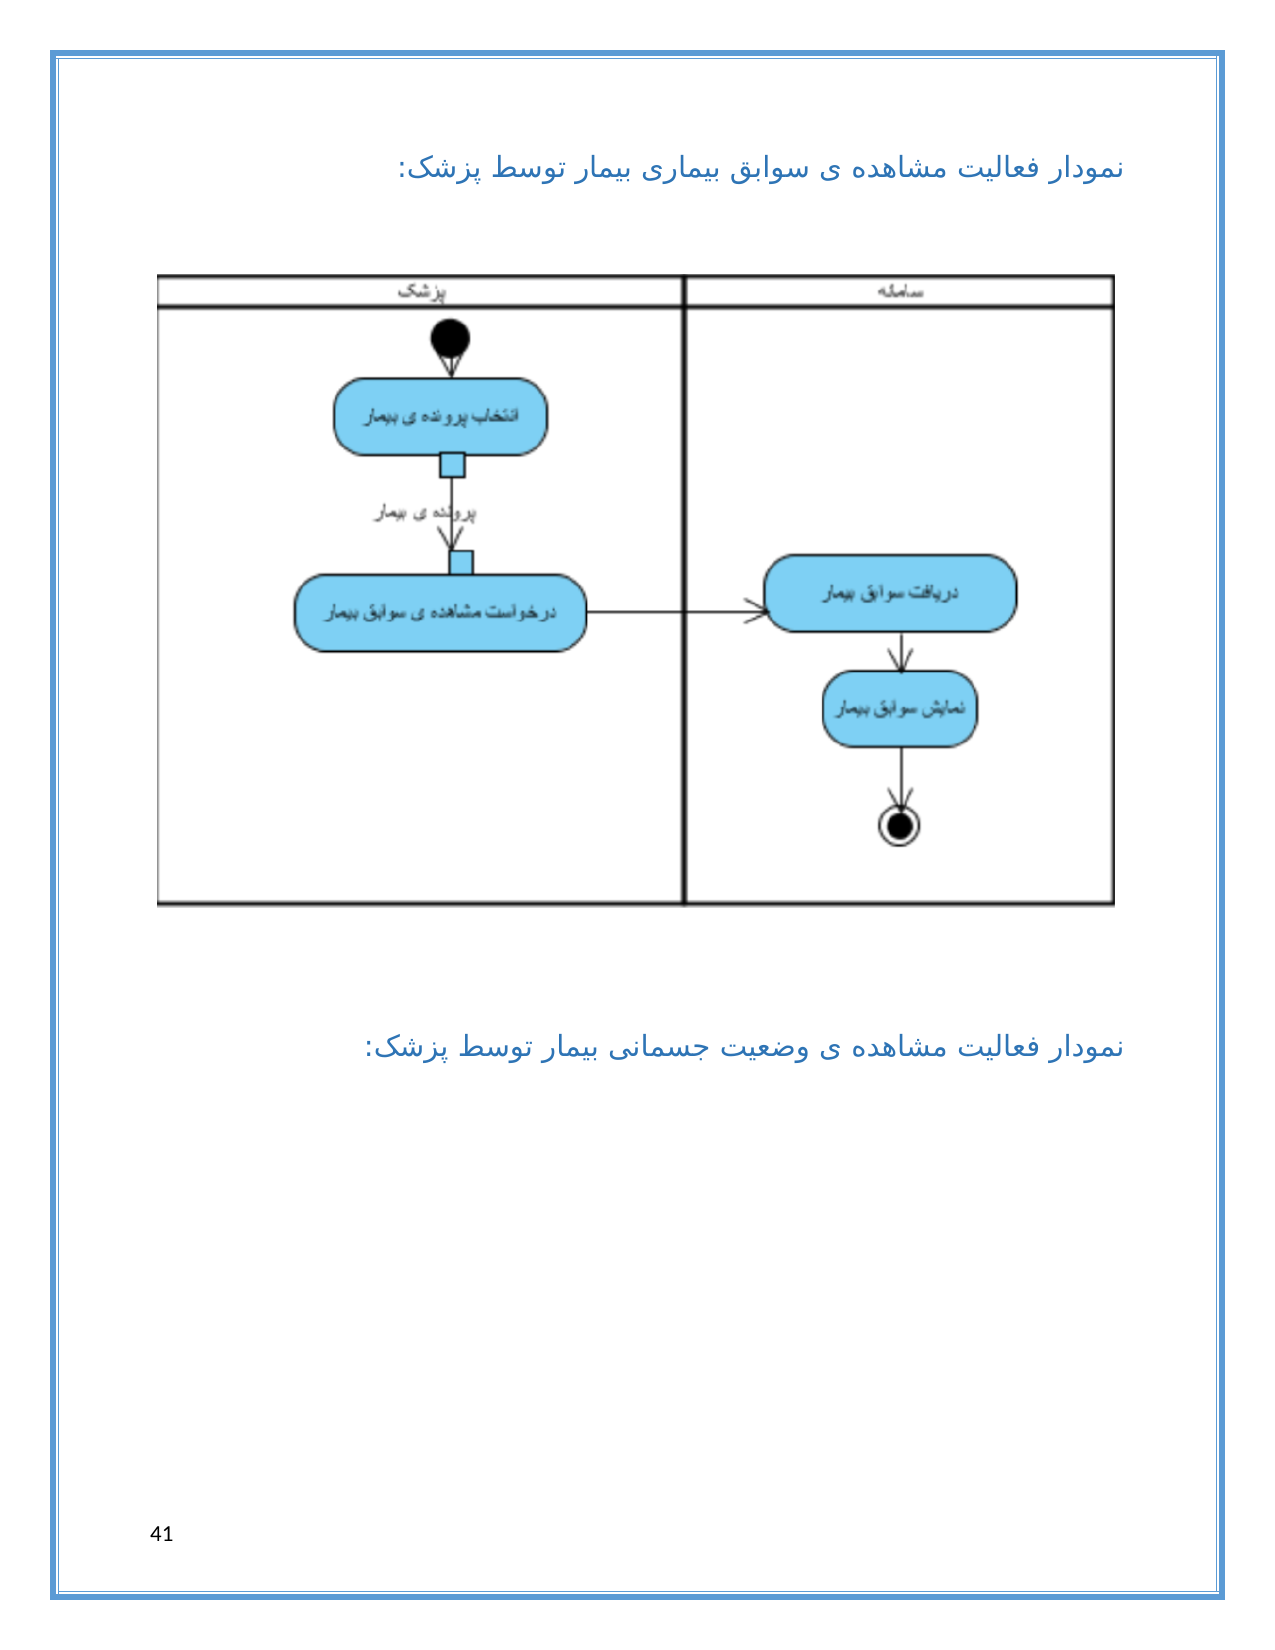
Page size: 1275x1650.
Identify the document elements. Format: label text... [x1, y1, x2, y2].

picture [151, 272, 1125, 917]
subtitle نمودار فعالیت مشاهده ی سوابق بیماری بیمار توسط پزشک: [150, 150, 1125, 184]
subtitle نمودار فعالیت مشاهده ی وضعیت جسمانی بیمار توسط پزشک: [150, 1029, 1125, 1063]
